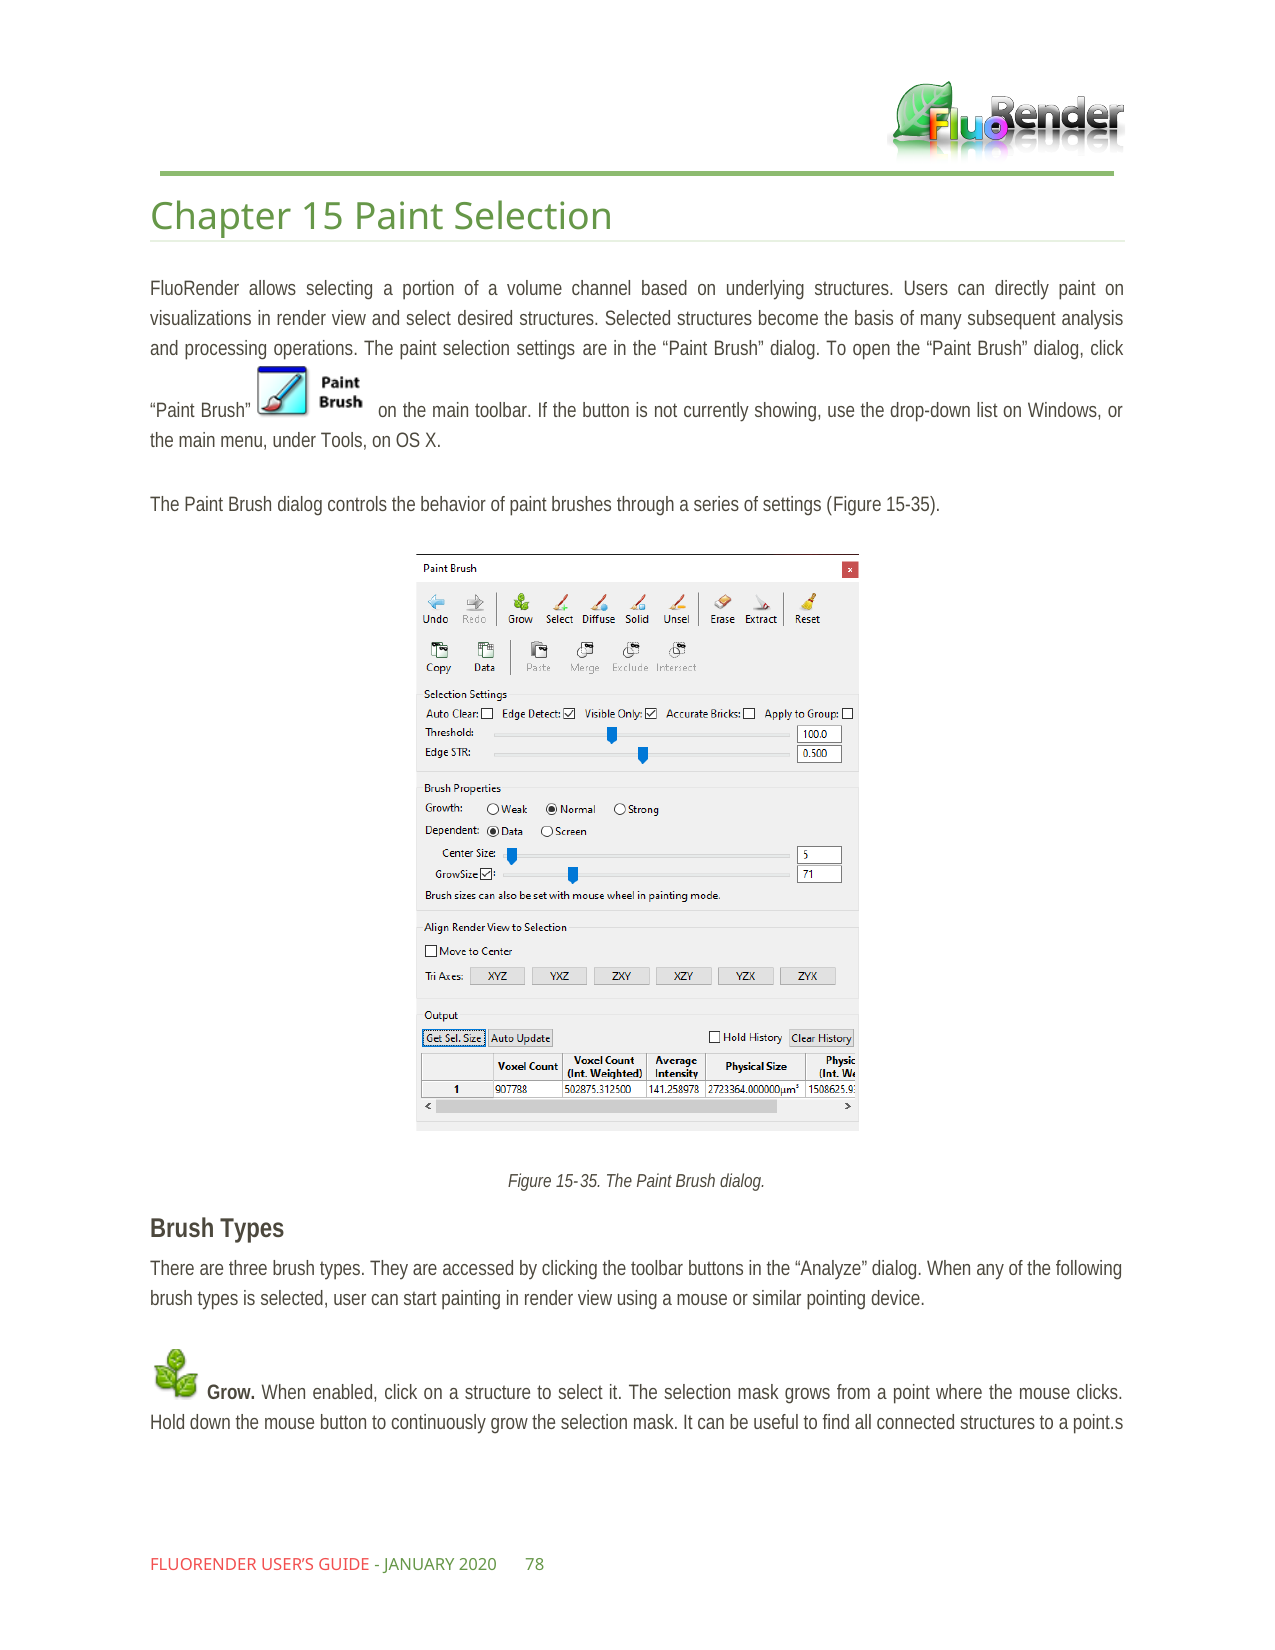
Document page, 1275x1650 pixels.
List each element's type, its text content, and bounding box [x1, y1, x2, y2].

subtitle Brush Types [150, 1212, 1125, 1243]
picture [887, 75, 1125, 165]
text There are three brush types. They are accessed by clicking the toolbar buttons in the “Analyze” dialog. When any of the following brush types is selected, user can start painting in render view using a mouse or similar pointing device. [150, 1256, 1125, 1310]
picture [256, 365, 373, 418]
subtitle Paint Selection [150, 189, 1125, 240]
picture [416, 554, 859, 1131]
text Grow. When enabled, click on a structure to select it. The selection mask grows from a point where the mouse clicks. Hold down the mouse button to continuously grow the selection mask. It can be useful to find all connected structures to a point.s [150, 1349, 1125, 1434]
picture [150, 1349, 201, 1400]
text FluoRender allows selecting a portion of a volume channel based on underlying structures. Users can directly paint on visualizations in render view and select desired structures. Selected structures become the basis of many subsequent analysis and processing operations. The paint selection settings are in the “Paint Brush” dialog. To open the “Paint Brush” dialog, click “Paint Brush” on the main toolbar. If the button is not currently showing, use the drop-down list on Windows, or the main menu, under Tools, on OS X. [150, 276, 1125, 452]
